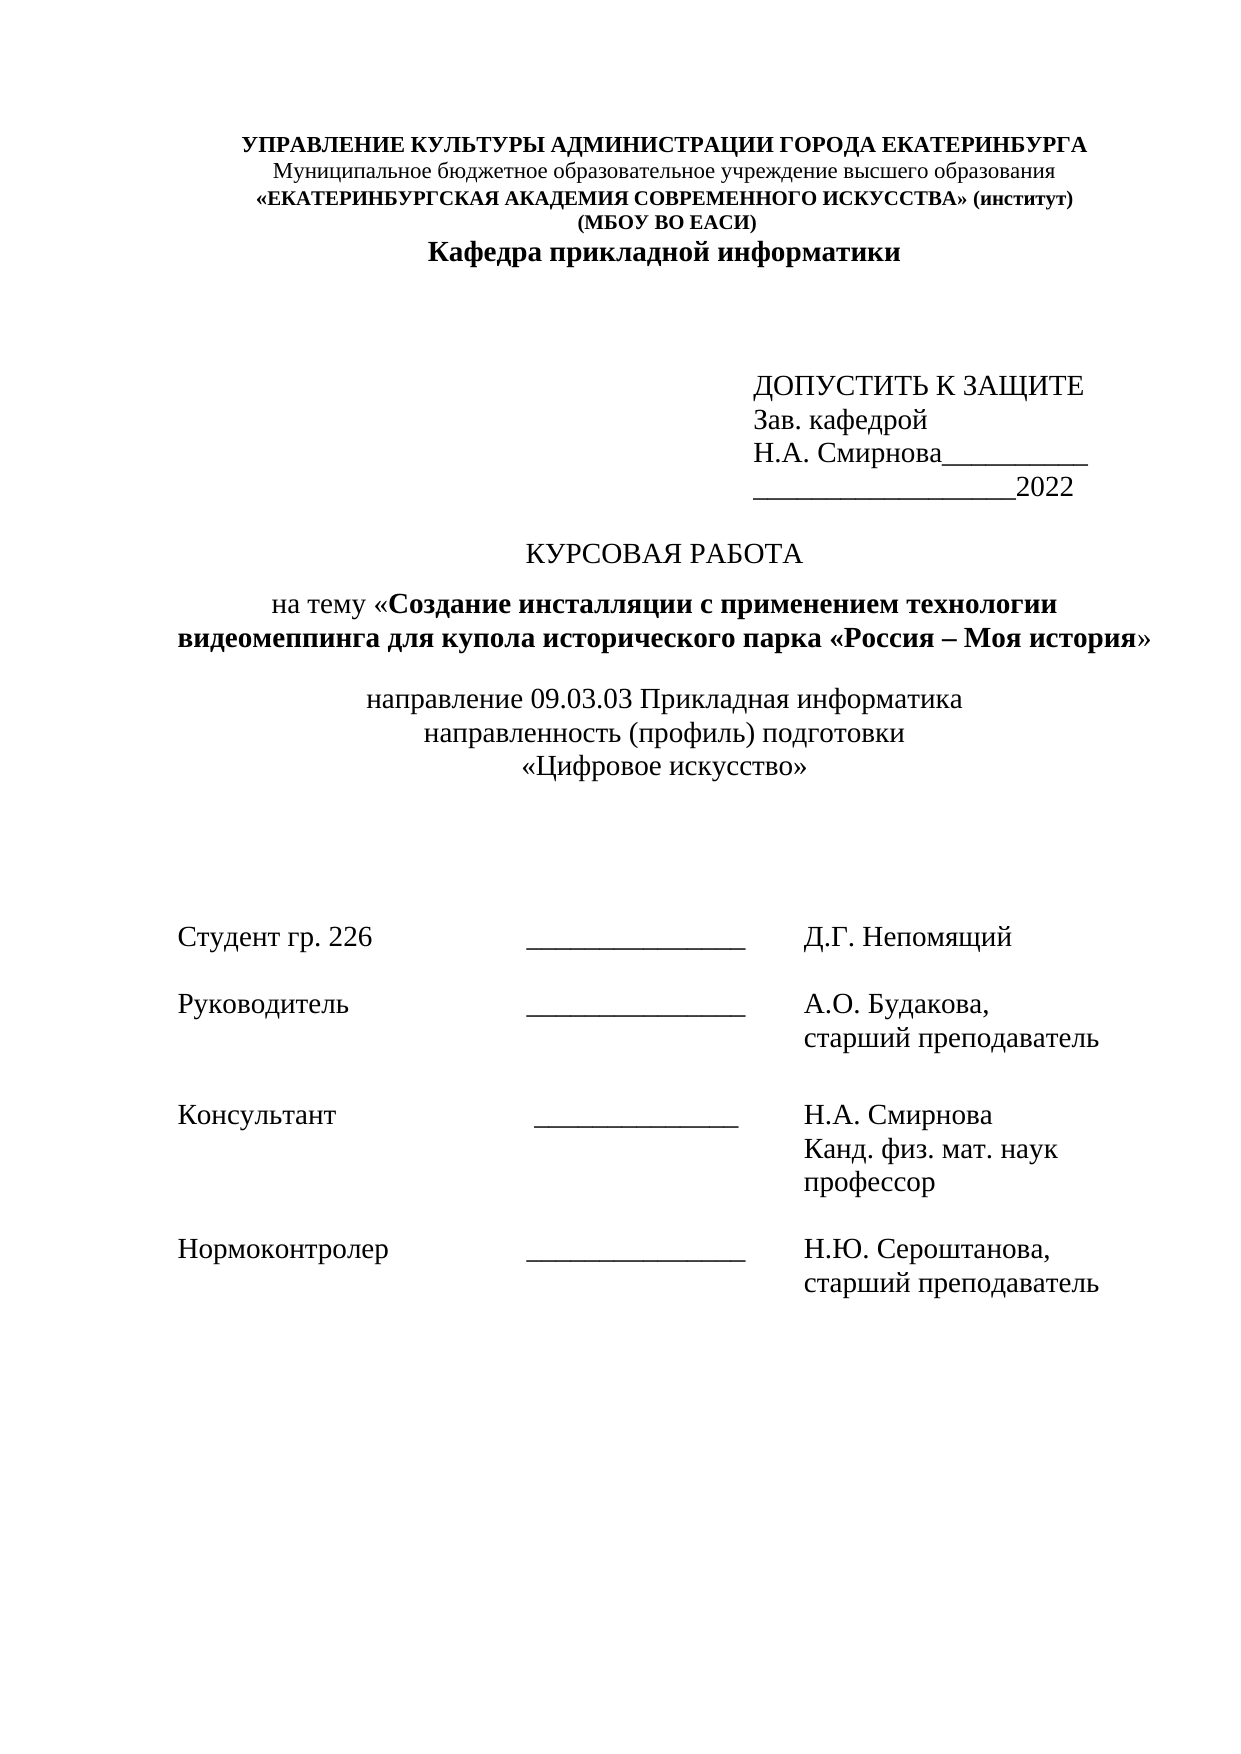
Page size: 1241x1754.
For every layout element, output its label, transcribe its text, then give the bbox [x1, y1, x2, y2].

text __________________2022 [753, 469, 1152, 502]
table_cell _______________ [479, 1232, 792, 1334]
table_header _______________ [479, 920, 792, 987]
text КУРСОВАЯ РАБОТА [177, 536, 1152, 569]
text Муниципальное бюджетное образовательное учреждение высшего образования [177, 157, 1152, 184]
table_cell Нормоконтролер [166, 1232, 479, 1334]
table_cell Н.Ю. Сероштанова, старший преподаватель [793, 1232, 1140, 1334]
text Кафедра прикладной информатики [177, 234, 1152, 268]
table_cell А.О. Будакова, старший преподаватель [793, 987, 1140, 1097]
table_header Студент гр. 226 [166, 920, 479, 987]
table_header Д.Г. Непомящий [793, 920, 1140, 987]
table_cell _______________ [479, 987, 792, 1097]
table_cell Консультант [166, 1098, 479, 1232]
text Н.А. Смирнова__________ [753, 435, 1152, 469]
text на тему «Создание инсталляции с применением технологии видеомеппинга для купола исторического парка «Россия – Моя история» направление 09.03.03 Прикладная информатика направленность (профиль) подготовки «Цифровое искусство» [177, 586, 1152, 782]
text Зав. кафедрой [753, 402, 1152, 435]
table_cell Н.А. Смирнова Канд. физ. мат. наук профессор [793, 1098, 1140, 1232]
table_cell ______________ [479, 1098, 792, 1232]
text «ЕКАТЕРИНБУРГСКАЯ АКАДЕМИЯ СОВРЕМЕННОГО ИСКУССТВА» (институт) [177, 184, 1152, 210]
table_cell Руководитель [166, 987, 479, 1097]
text УПРАВЛЕНИЕ КУЛЬТУРЫ АДМИНИСТРАЦИИ ГОРОДА ЕКАТЕРИНБУРГА [177, 131, 1152, 157]
text (МБОУ ВО ЕАСИ) [177, 210, 1152, 234]
text ДОПУСТИТЬ К ЗАЩИТЕ [753, 368, 1152, 402]
